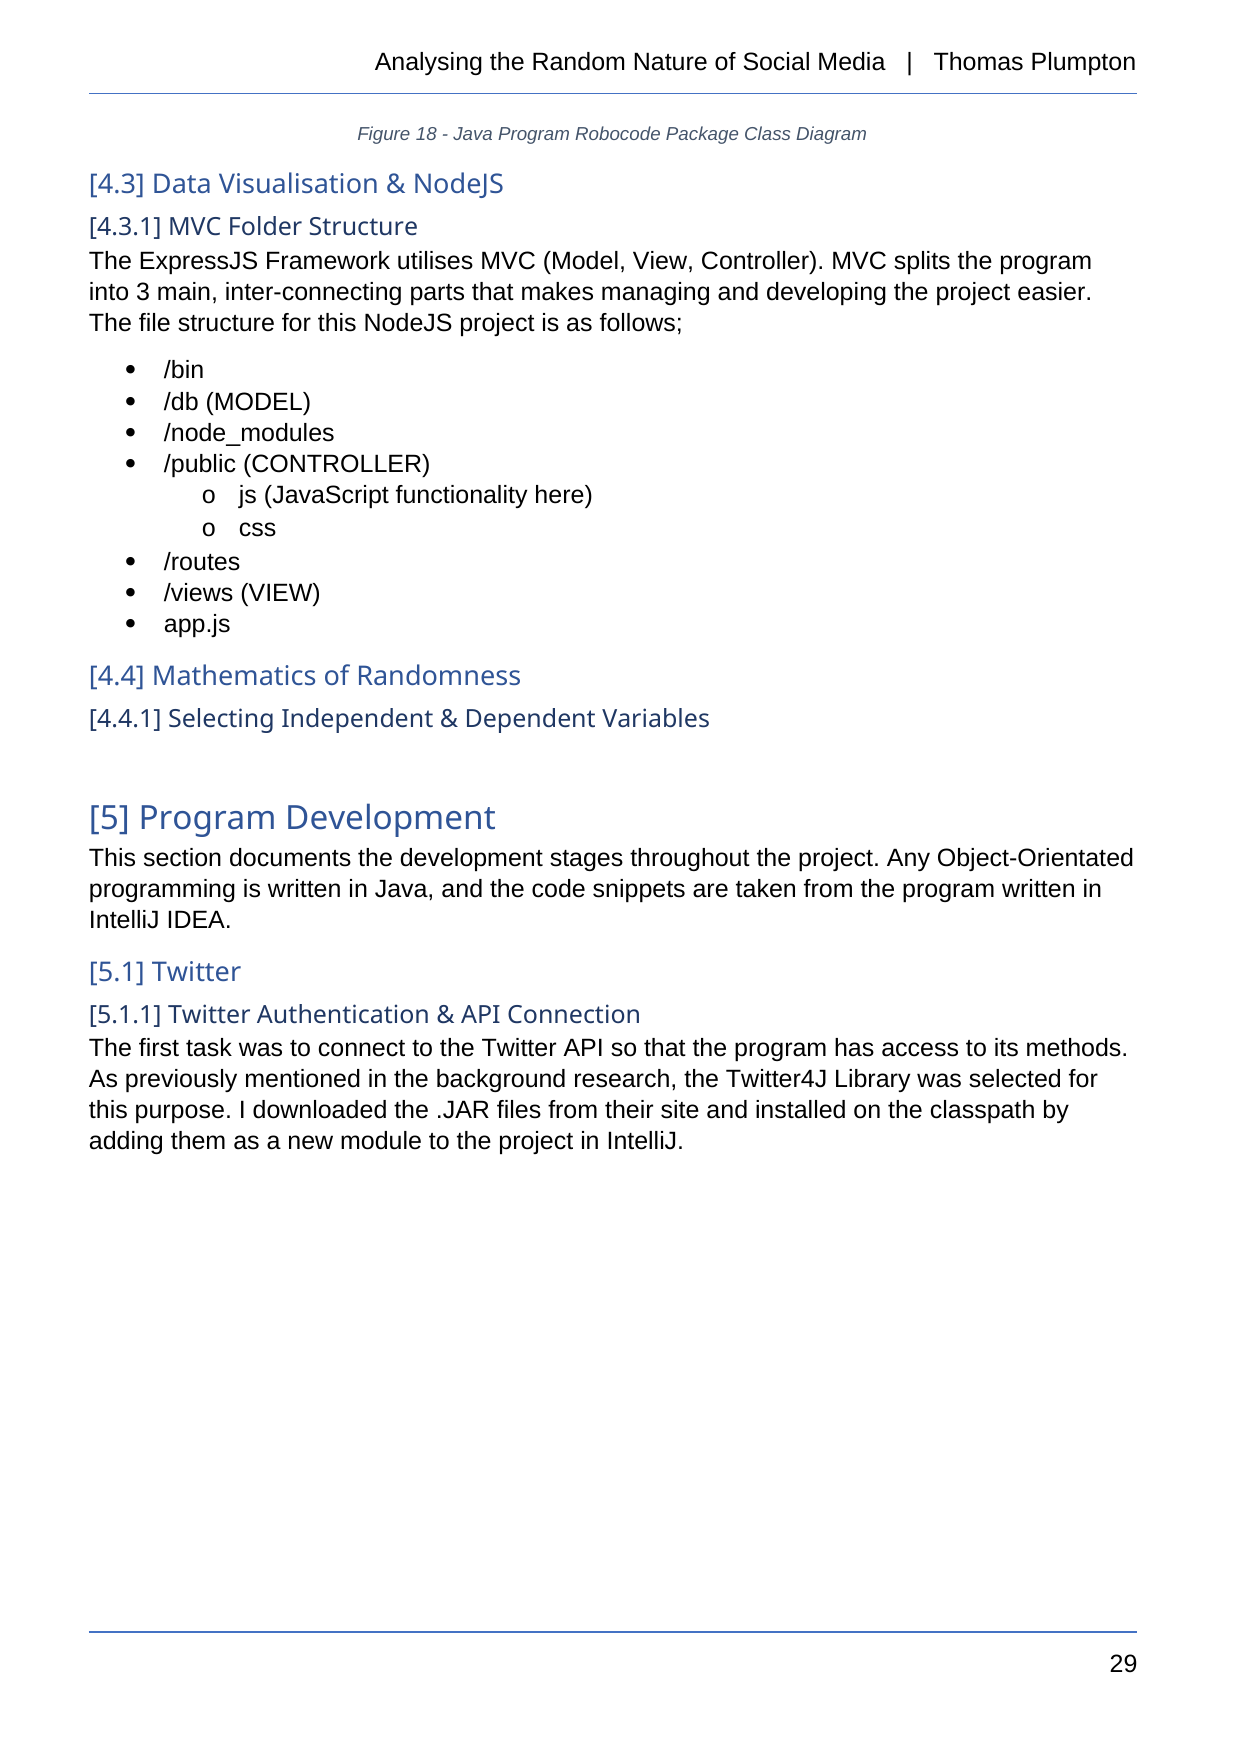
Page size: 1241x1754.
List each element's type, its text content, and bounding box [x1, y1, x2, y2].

list app.js [126, 609, 1137, 638]
text The ExpressJS Framework utilises MVC (Model, View, Controller). MVC splits the program into 3 main, inter-connecting parts that makes managing and developing the project easier. The file structure for this NodeJS project is as follows; [89, 246, 1137, 336]
list /db (MODEL) [126, 387, 1137, 415]
list /node_modules [126, 418, 1137, 447]
list /views (VIEW) [126, 578, 1137, 607]
list /routes [126, 547, 1137, 576]
subtitle [4.4.1] Selecting Independent & Dependent Variables [89, 701, 1137, 735]
text The first task was to connect to the Twitter API so that the program has access to its methods. As previously mentioned in the background research, the Twitter4J Library was selected for this purpose. I downloaded the .JAR files from their site and installed on the classpath by adding them as a new module to the project in IntelliJ. [89, 1033, 1137, 1155]
list /bin [126, 355, 1137, 384]
subtitle [5.1] Twitter [89, 952, 1137, 989]
subtitle [5.1.1] Twitter Authentication & API Connection [89, 996, 1137, 1030]
subtitle [5] Program Development [89, 793, 1137, 839]
list /public (CONTROLLER) [126, 449, 1137, 478]
text This section documents the development stages throughout the project. Any Object-Orientated programming is written in Java, and the code snippets are taken from the program written in IntelliJ IDEA. [89, 842, 1137, 933]
list js (JavaScript functionality here) [201, 480, 1137, 511]
subtitle [4.3.1] MVC Folder Structure [89, 209, 1137, 243]
list css [201, 513, 1137, 544]
subtitle [4.4] Mathematics of Randomness [89, 657, 1137, 694]
subtitle [4.3] Data Visualisation & NodeJS [89, 165, 1137, 202]
